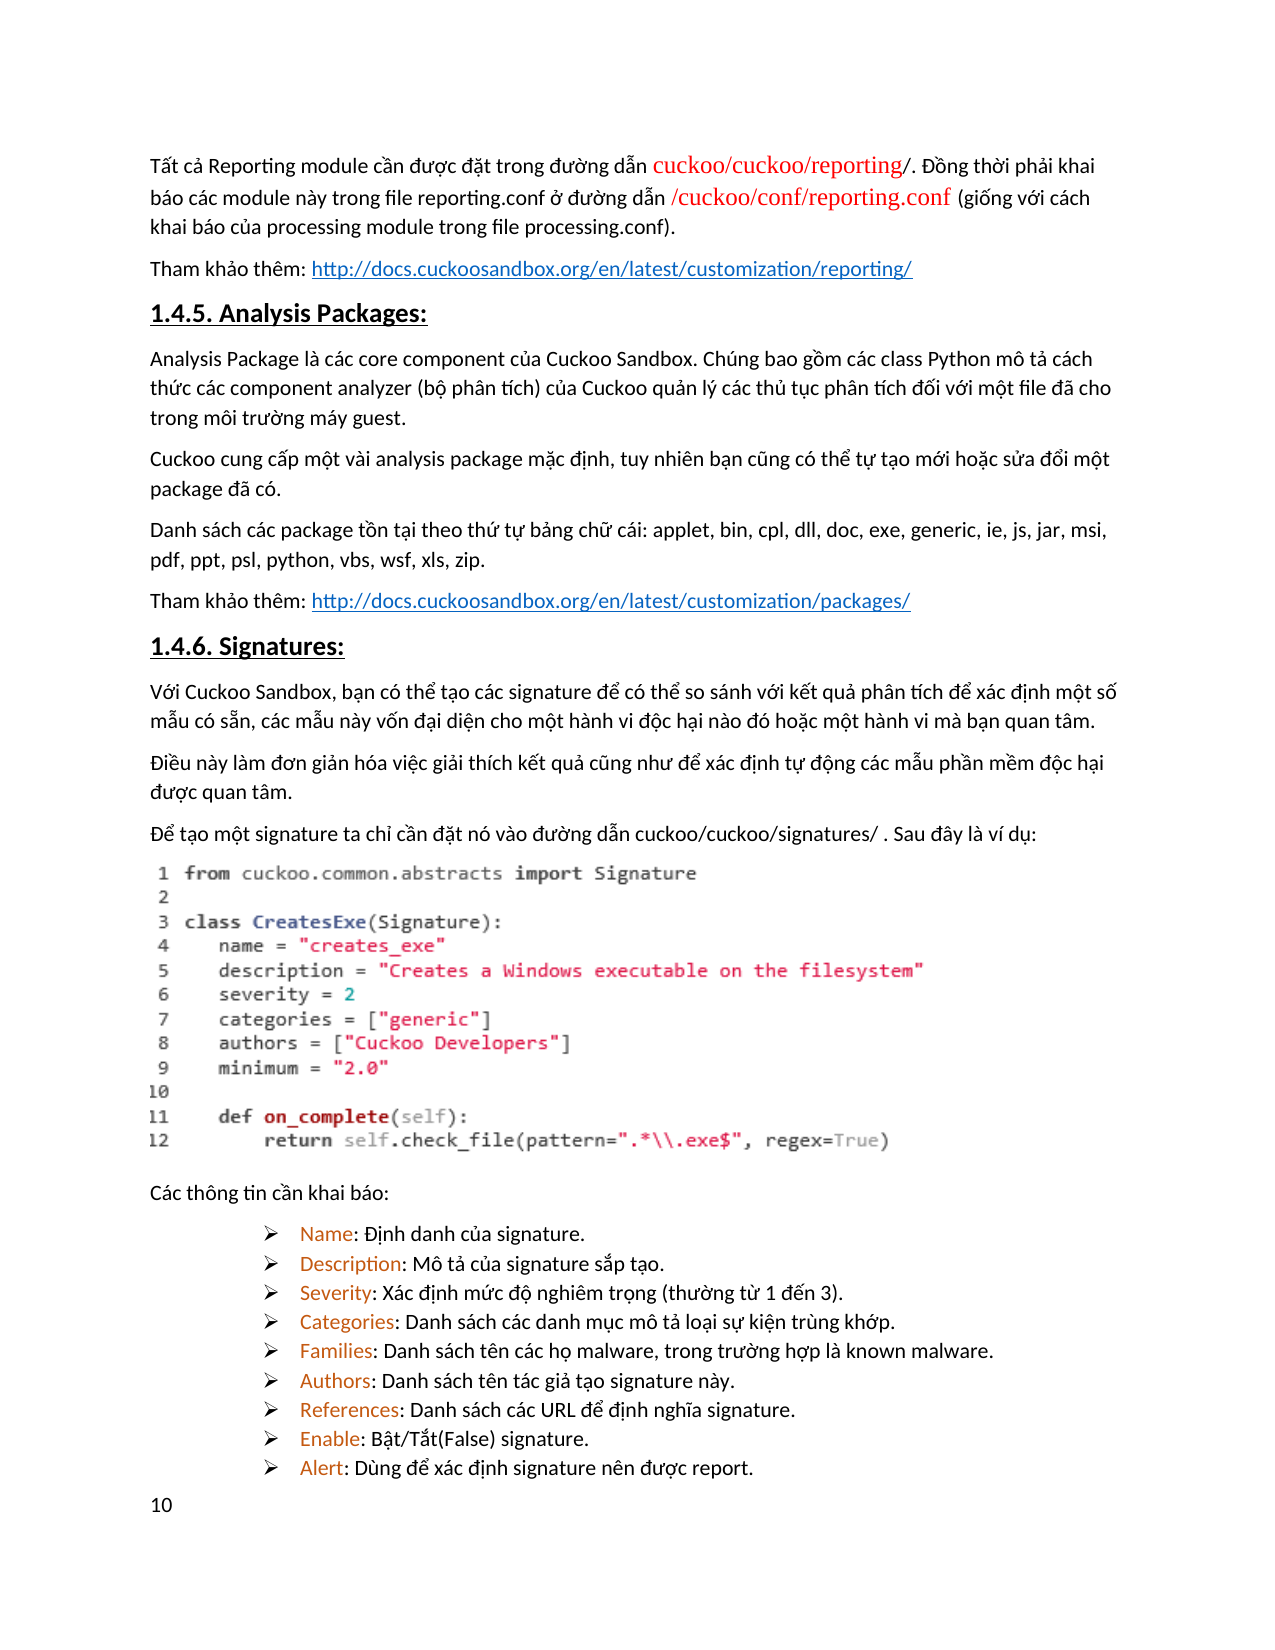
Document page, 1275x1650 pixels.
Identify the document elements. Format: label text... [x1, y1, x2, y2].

text Cuckoo cung cấp một vài analysis package mặc định, tuy nhiên bạn cũng có thể tự tạo mới hoặc sửa đổi một package đã có. [150, 446, 1125, 501]
list Authors: Danh sách tên tác giả tạo signature này. [262, 1367, 1125, 1393]
text Tham khảo thêm: http://docs.cuckoosandbox.org/en/latest/customization/packages/ [150, 588, 1125, 614]
list Description: Mô tả của signature sắp tạo. [262, 1250, 1125, 1276]
text Các thông tin cần khai báo: [150, 1179, 1125, 1205]
text 1.4.5. Analysis Packages: [150, 296, 1125, 329]
text Danh sách các package tồn tại theo thứ tự bảng chữ cái: applet, bin, cpl, dll, doc, exe, generic, ie, js, jar, msi, pdf, ppt, psl, python, vbs, wsf, xls, zip. [150, 517, 1125, 572]
text Analysis Package là các core component của Cuckoo Sandbox. Chúng bao gồm các class Python mô tả cách thức các component analyzer (bộ phân tích) của Cuckoo quản lý các thủ tục phân tích đối với một file đã cho trong môi trường máy guest. [150, 345, 1125, 430]
list Categories: Danh sách các danh mục mô tả loại sự kiện trùng khớp. [262, 1308, 1125, 1335]
text Để tạo một signature ta chỉ cần đặt nó vào đường dẫn cuckoo/cuckoo/signatures/ . Sau đây là ví dụ: [150, 820, 1125, 847]
list Families: Danh sách tên các họ malware, trong trường hợp là known malware. [262, 1337, 1125, 1364]
list Name: Định danh của signature. [262, 1220, 1125, 1247]
text Tất cả Reporting module cần được đặt trong đường dẫn cuckoo/cuckoo/reporting/. Đồng thời phải khai báo các module này trong file reporting.conf ở đường dẫn /cuckoo/conf/reporting.conf (giống với cách khai báo của processing module trong file processing.conf). [150, 150, 1125, 239]
list References: Danh sách các URL để định nghĩa signature. [262, 1396, 1125, 1423]
text Tham khảo thêm: http://docs.cuckoosandbox.org/en/latest/customization/reporting/ [150, 255, 1125, 281]
list Alert: Dùng để xác định signature nên được report. [262, 1454, 1125, 1481]
list Enable: Bật/Tắt(False) signature. [262, 1425, 1125, 1452]
list Severity: Xác định mức độ nghiêm trọng (thường từ 1 đến 3). [262, 1279, 1125, 1306]
text 1.4.6. Signatures: [150, 629, 1125, 662]
text Với Cuckoo Sandbox, bạn có thể tạo các signature để có thể so sánh với kết quả phân tích để xác định một số mẫu có sẵn, các mẫu này vốn đại diện cho một hành vi độc hại nào đó hoặc một hành vi mà bạn quan tâm. [150, 678, 1125, 734]
text Điều này làm đơn giản hóa việc giải thích kết quả cũng như để xác định tự động các mẫu phần mềm độc hại được quan tâm. [150, 749, 1125, 805]
picture [150, 862, 1030, 1164]
